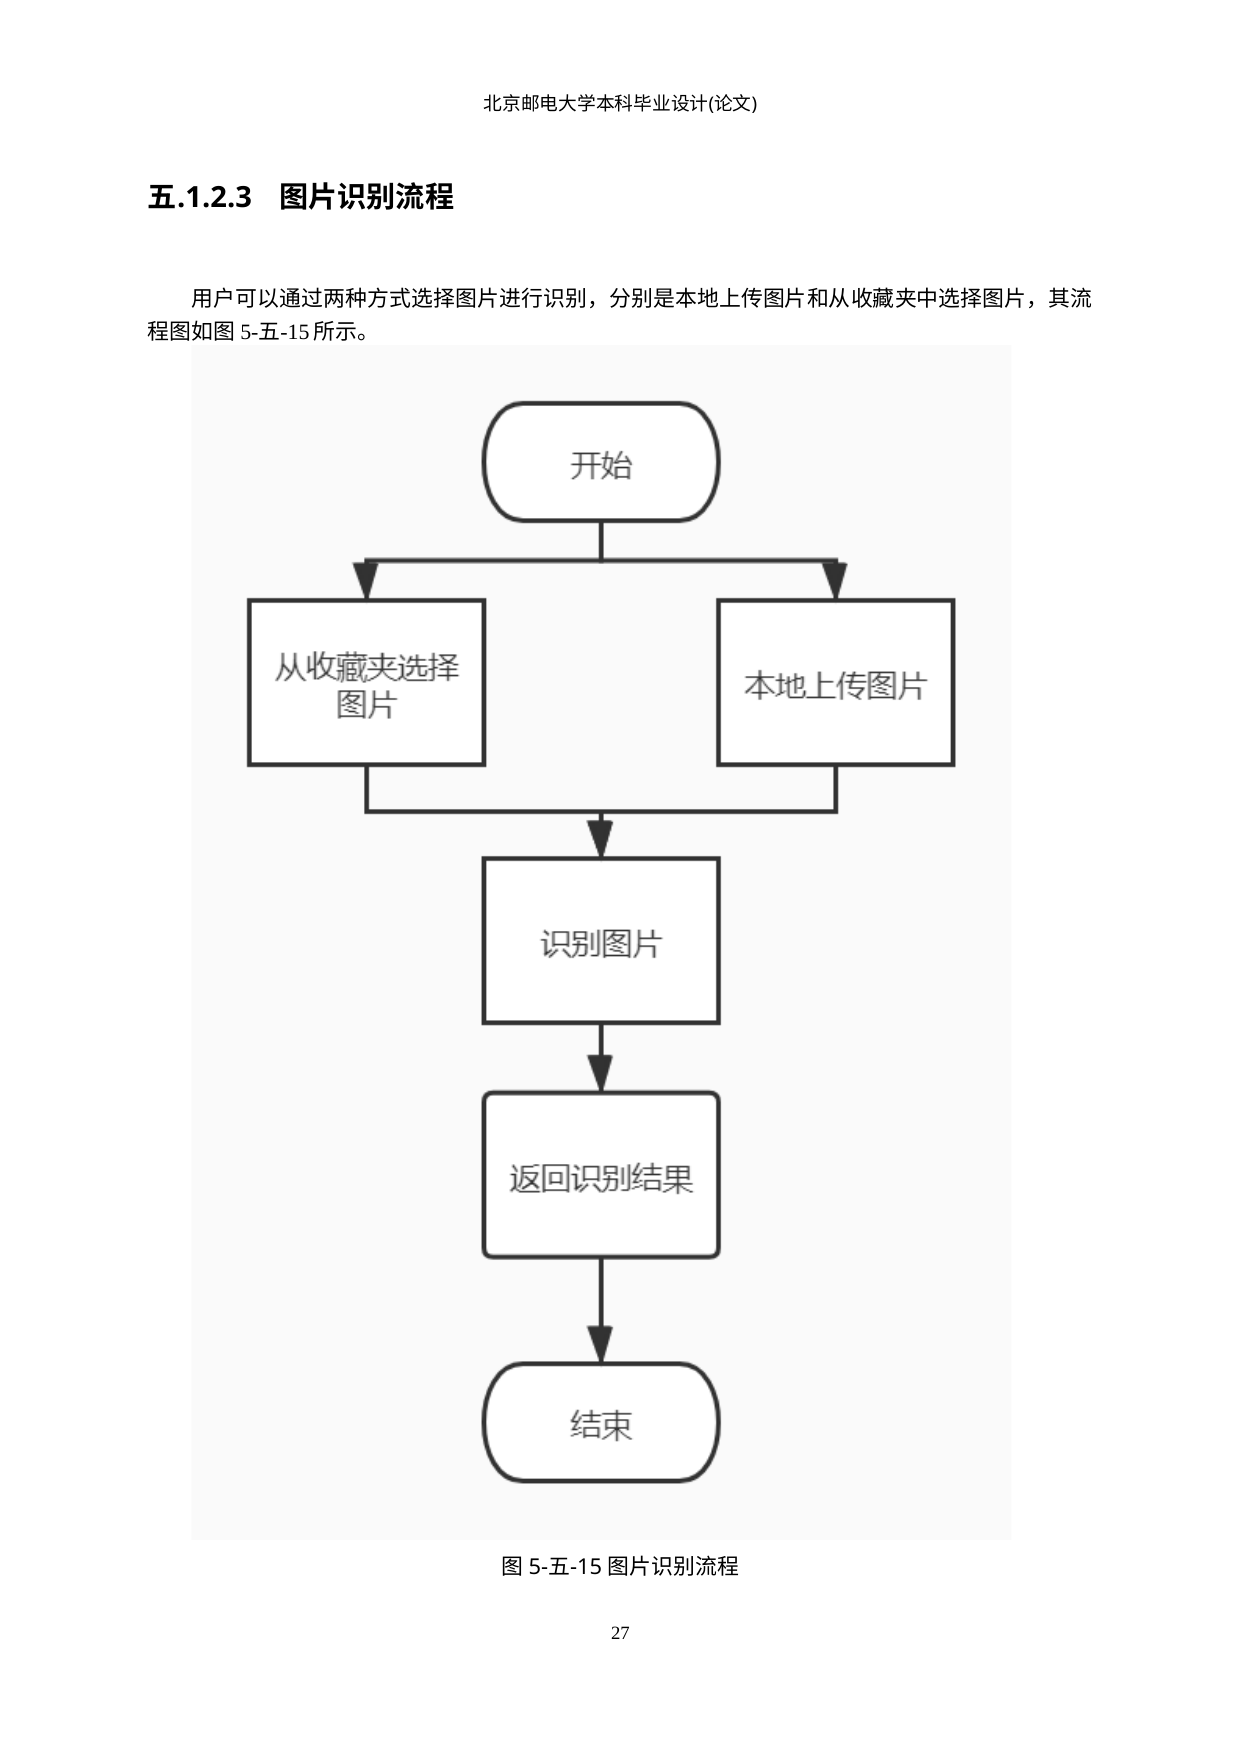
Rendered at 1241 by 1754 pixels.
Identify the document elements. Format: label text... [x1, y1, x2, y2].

subtitle 图片识别流程 [148, 162, 1092, 227]
picture [191, 345, 1012, 1540]
